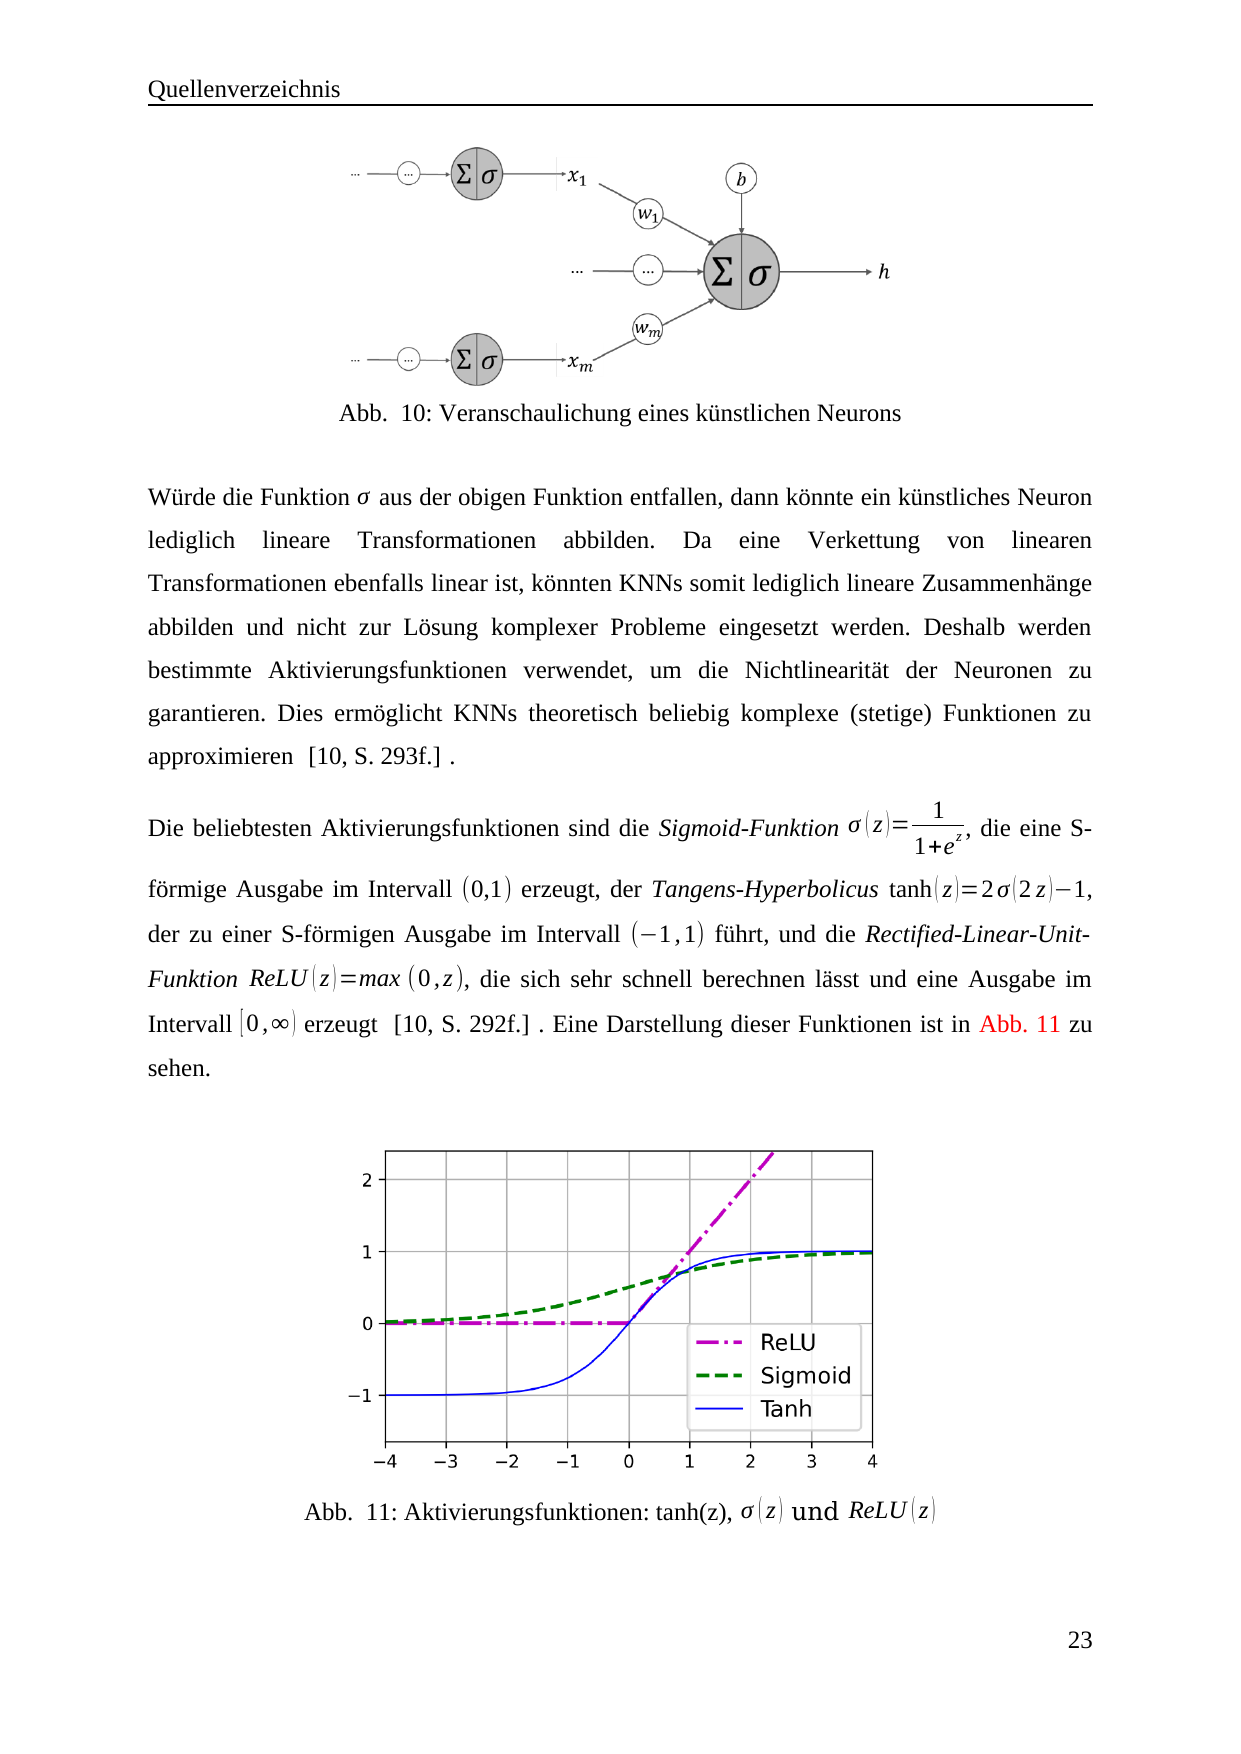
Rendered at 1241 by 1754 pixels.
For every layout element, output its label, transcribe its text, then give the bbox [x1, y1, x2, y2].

text Abb. : Veranschaulichung eines künstlichen Neurons [148, 398, 1093, 427]
text Abb. : Aktivierungsfunktionen: tanh(z), und [148, 1495, 1093, 1526]
picture [341, 147, 899, 386]
text Die beliebtesten Aktivierungsfunktionen sind die Sigmoid-Funktion , die eine S-förmige Ausgabe im Intervall erzeugt, der Tangens-Hyperbolicus , der zu einer S-förmigen Ausgabe im Intervall führt, und die Rectified-Linear-Unit-Funktion , die sich sehr schnell berechnen lässt und eine Ausgabe im Intervall erzeugt . Eine Darstellung dieser Funktionen ist in Abb. 11 zu sehen. [148, 797, 1093, 1082]
picture [306, 1146, 935, 1483]
text Würde die Funktion aus der obigen Funktion entfallen, dann könnte ein künstliches Neuron lediglich lineare Transformationen abbilden. Da eine Verkettung von linearen Transformationen ebenfalls linear ist, könnten KNNs somit lediglich lineare Zusammenhänge abbilden und nicht zur Lösung komplexer Probleme eingesetzt werden. Deshalb werden bestimmte Aktivierungsfunktionen verwendet, um die Nichtlinearität der Neuronen zu garantieren. Dies ermöglicht KNNs theoretisch beliebig komplexe (stetige) Funktionen zu approximieren . [148, 482, 1093, 770]
